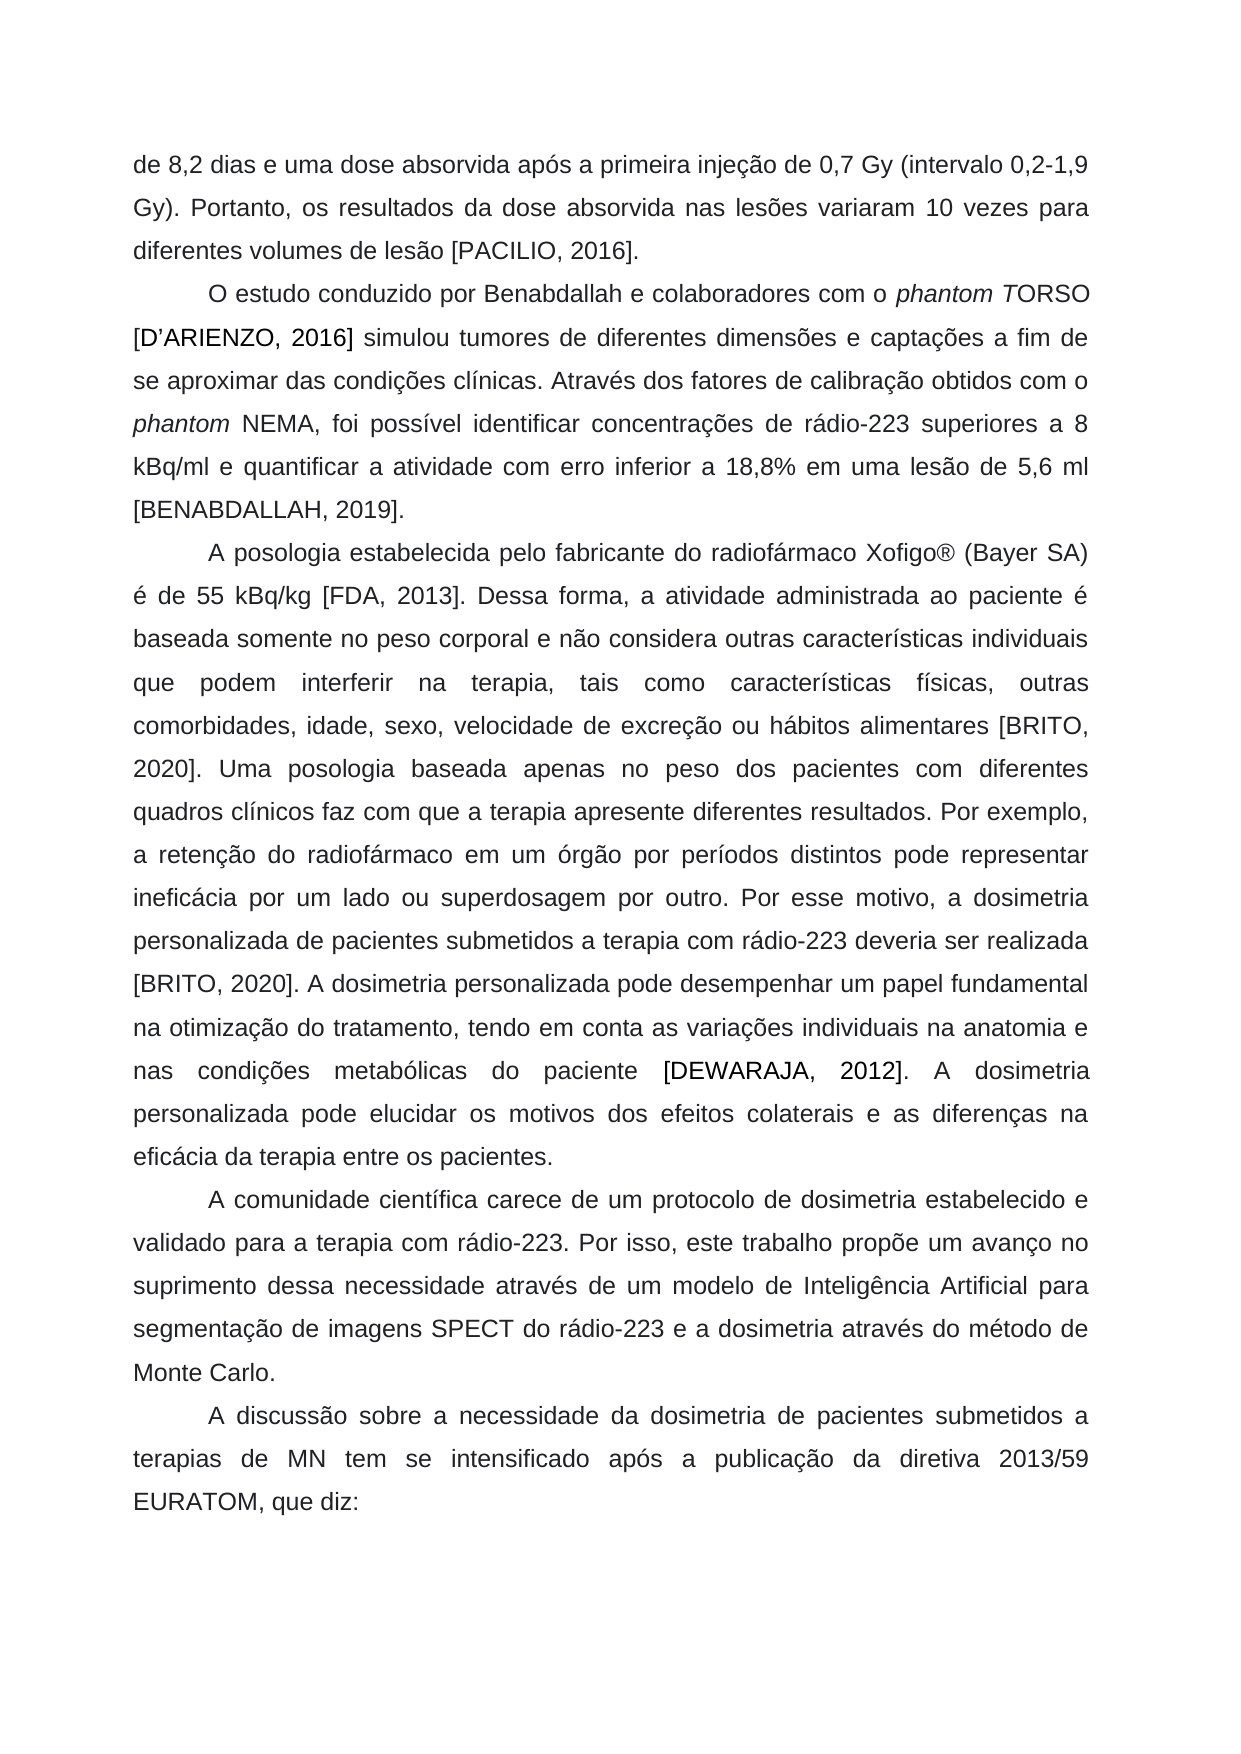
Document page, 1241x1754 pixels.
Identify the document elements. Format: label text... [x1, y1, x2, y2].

text A posologia estabelecida pelo fabricante do radiofármaco Xofigo® (Bayer SA) é de 55 kBq/kg [FDA, 2013]. Dessa forma, a atividade administrada ao paciente é baseada somente no peso corporal e não considera outras características individuais que podem interferir na terapia, tais como características físicas, outras comorbidades, idade, sexo, velocidade de excreção ou hábitos alimentares [BRITO, 2020]. Uma posologia baseada apenas no peso dos pacientes com diferentes quadros clínicos faz com que a terapia apresente diferentes resultados. Por exemplo, a retenção do radiofármaco em um órgão por períodos distintos pode representar ineficácia por um lado ou superdosagem por outro. Por esse motivo, a dosimetria personalizada de pacientes submetidos a terapia com rádio-223 deveria ser realizada [BRITO, 2020]. A dosimetria personalizada pode desempenhar um papel fundamental na otimização do tratamento, tendo em conta as variações individuais na anatomia e nas condições metabólicas do paciente [DEWARAJA, 2012]. A dosimetria personalizada pode elucidar os motivos dos efeitos colaterais e as diferenças na eficácia da terapia entre os pacientes. [133, 538, 1090, 1171]
text O estudo conduzido por Benabdallah e colaboradores com o phantom TORSO [D’ARIENZO, 2016] simulou tumores de diferentes dimensões e captações a fim de se aproximar das condições clínicas. Através dos fatores de calibração obtidos com o phantom NEMA, foi possível identificar concentrações de rádio-223 superiores a 8 kBq/ml e quantificar a atividade com erro inferior a 18,8% em uma lesão de 5,6 ml [BENABDALLAH, 2019]. [133, 279, 1090, 524]
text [133, 150, 1090, 265]
text A comunidade científica carece de um protocolo de dosimetria estabelecido e validado para a terapia com rádio-223. Por isso, este trabalho propõe um avanço no suprimento dessa necessidade através de um modelo de Inteligência Artificial para segmentação de imagens SPECT do rádio-223 e a dosimetria através do método de Monte Carlo. [133, 1185, 1090, 1386]
text A discussão sobre a necessidade da dosimetria de pacientes submetidos a terapias de MN tem se intensificado após a publicação da diretiva 2013/59 EURATOM, que diz: [133, 1401, 1090, 1516]
